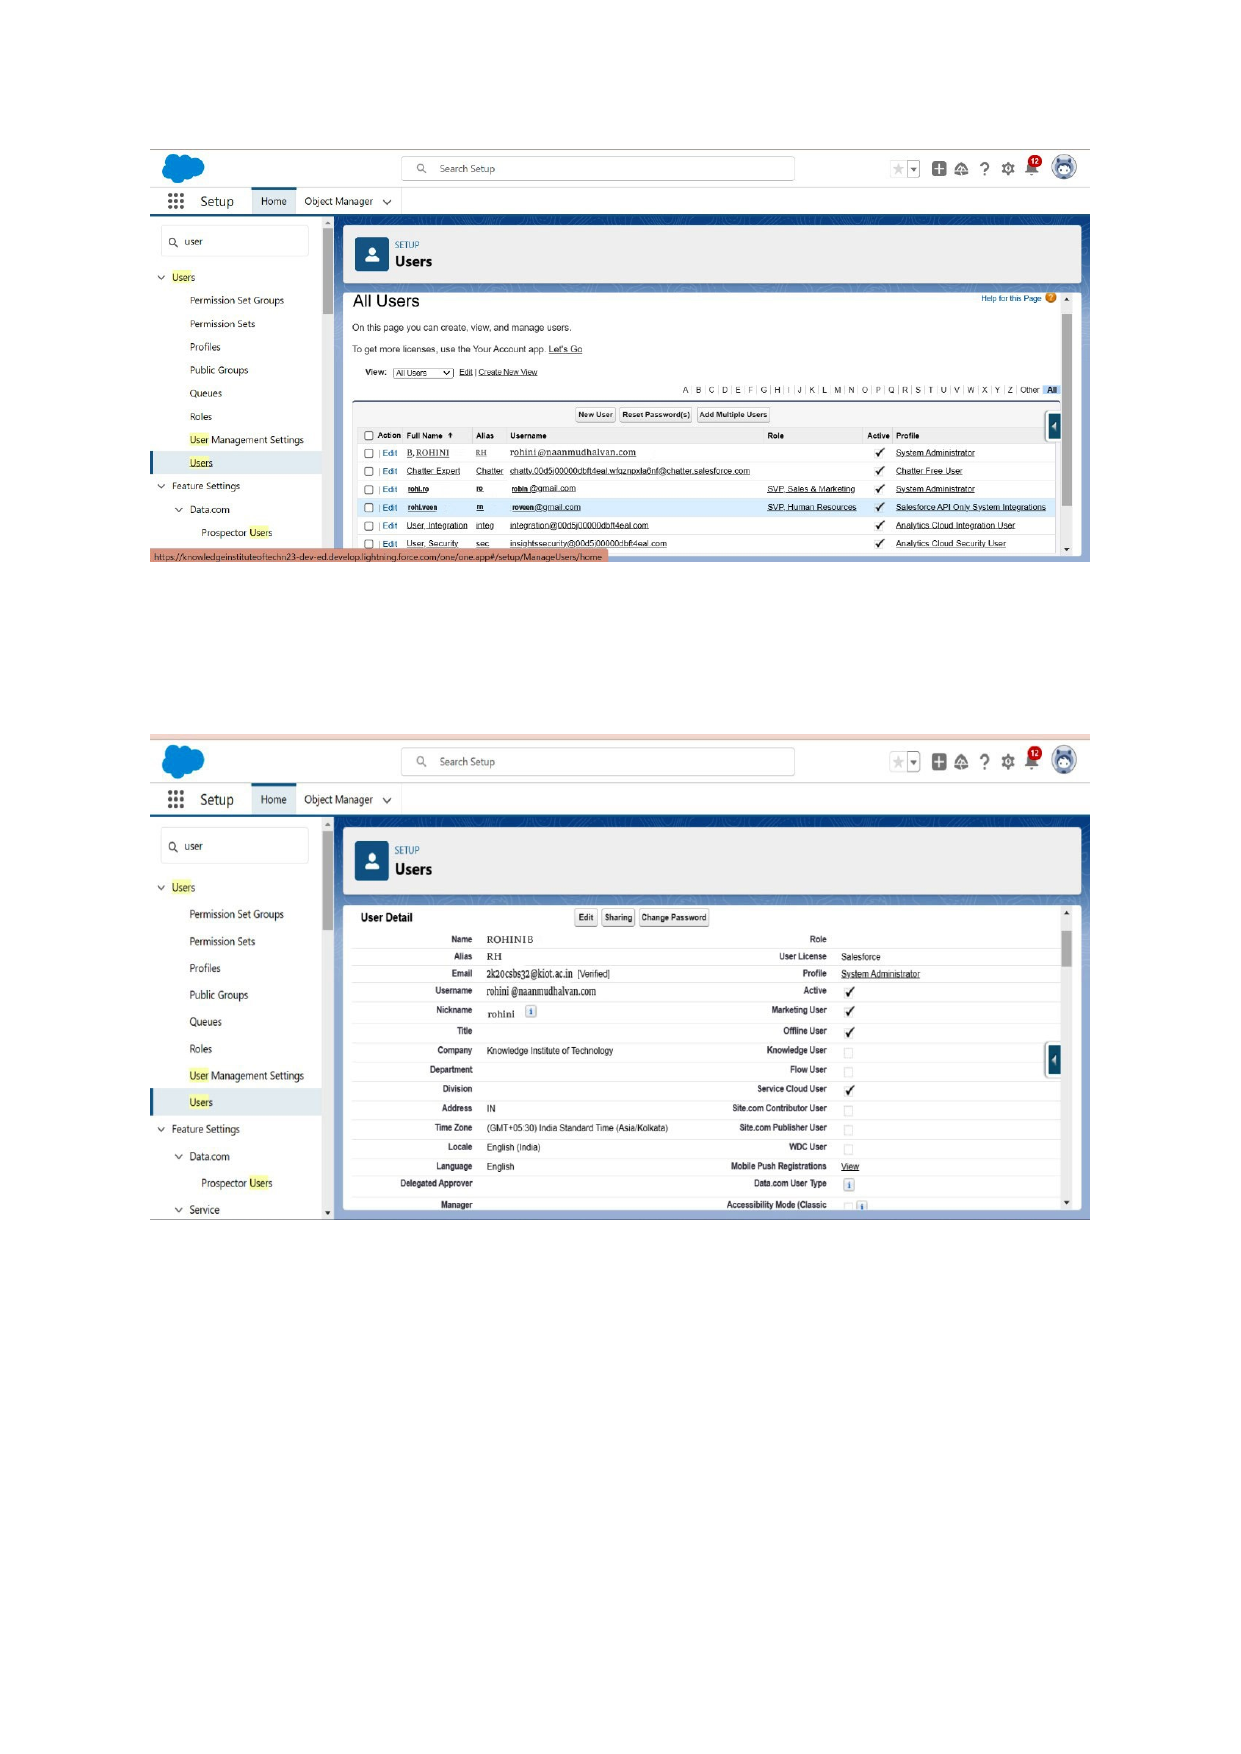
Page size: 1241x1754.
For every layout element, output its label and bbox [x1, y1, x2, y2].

picture [150, 734, 1090, 1220]
picture [150, 149, 1090, 562]
